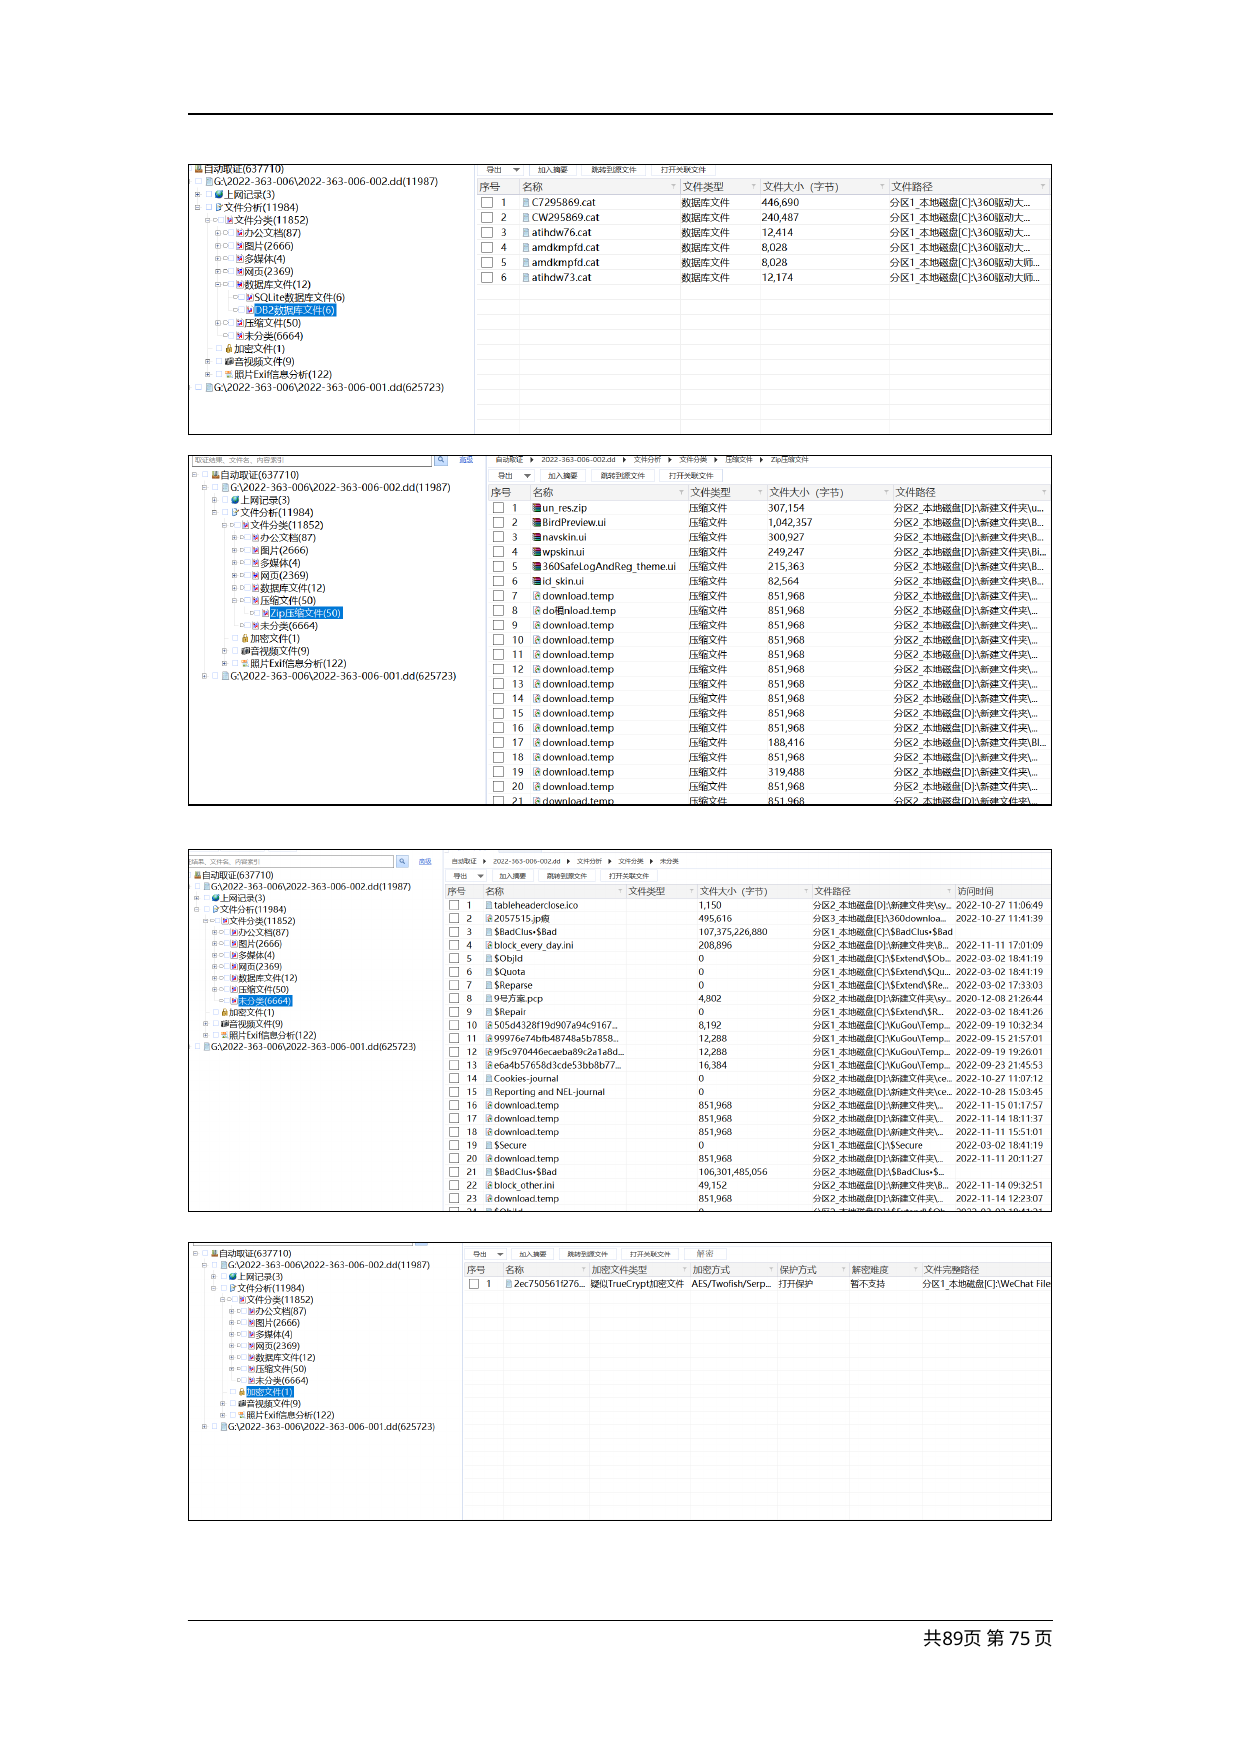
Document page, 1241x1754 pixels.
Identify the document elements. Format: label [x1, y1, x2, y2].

picture [189, 1243, 1051, 1520]
picture [189, 165, 1051, 434]
picture [189, 456, 1051, 804]
picture [189, 850, 1051, 1211]
